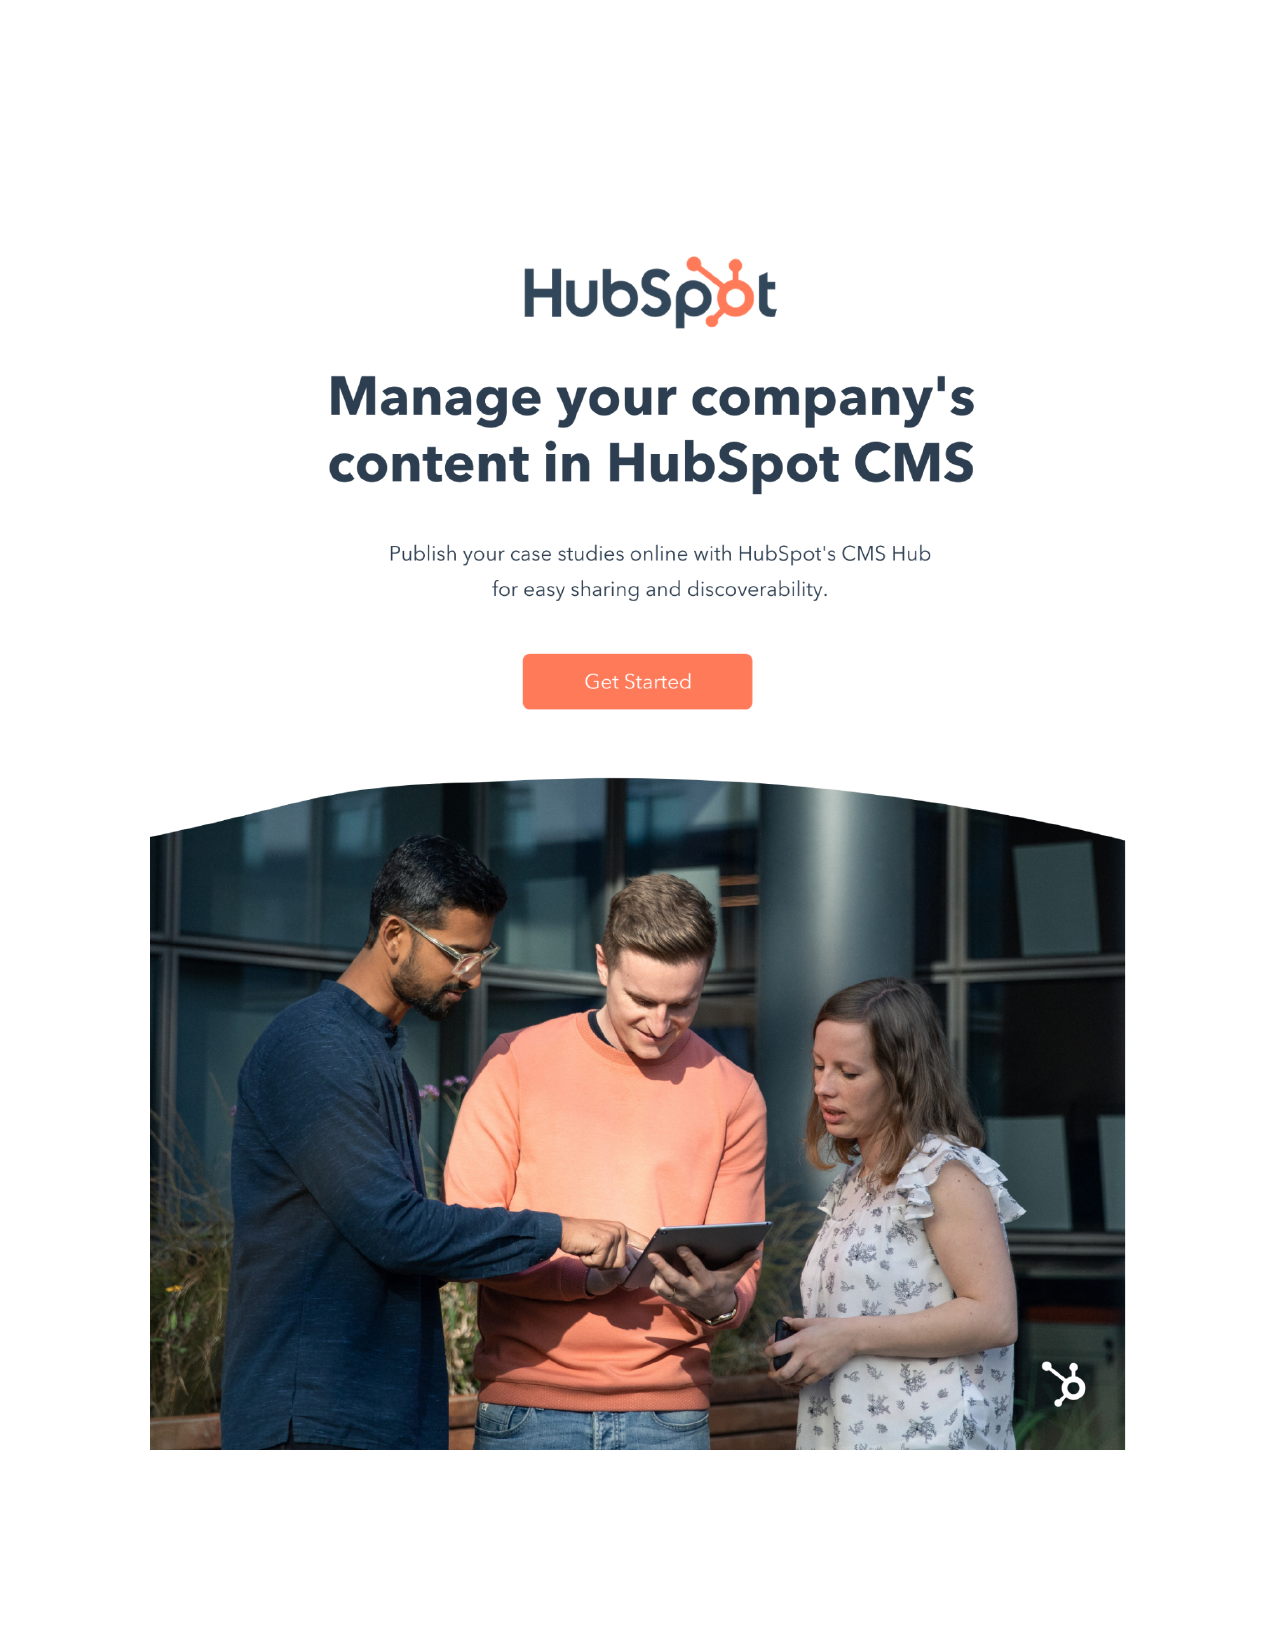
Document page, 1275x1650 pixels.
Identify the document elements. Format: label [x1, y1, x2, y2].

picture [150, 150, 1125, 1450]
